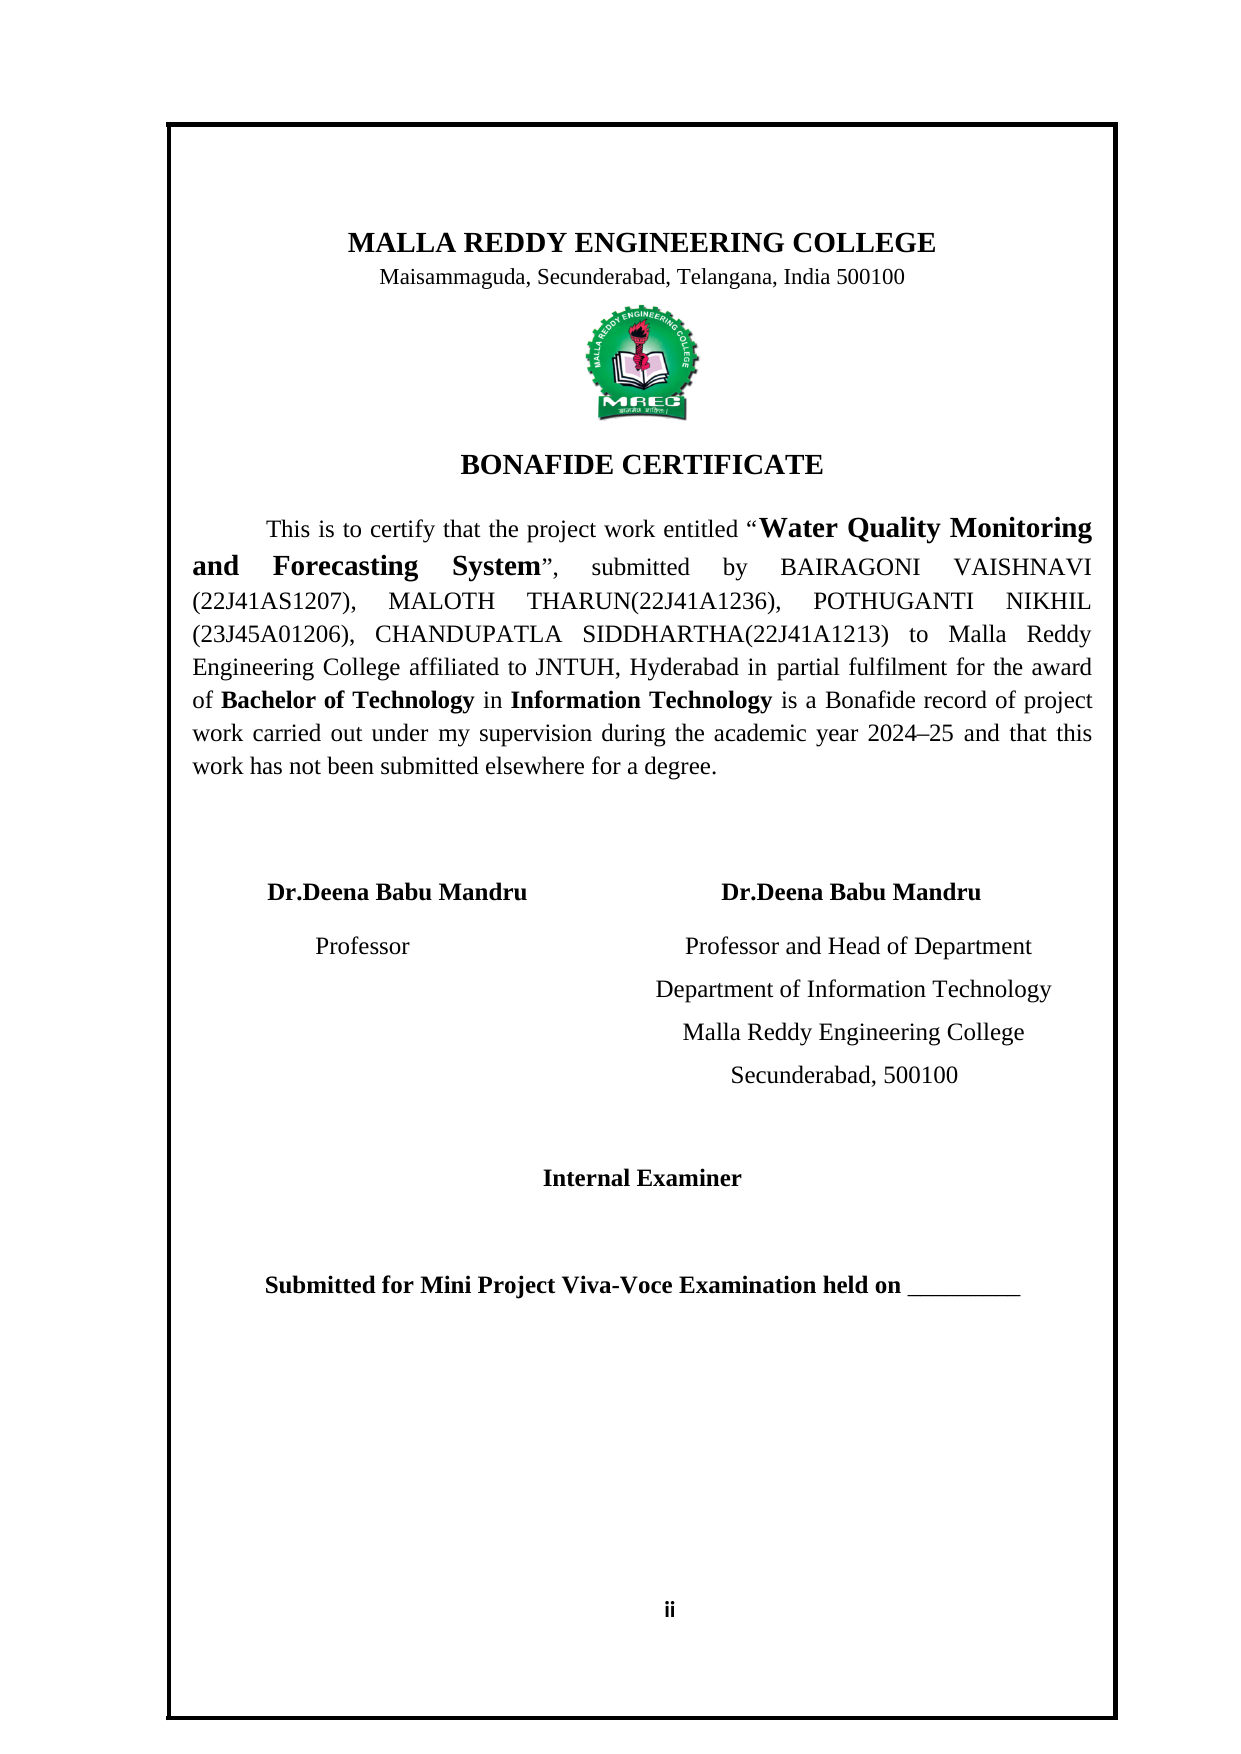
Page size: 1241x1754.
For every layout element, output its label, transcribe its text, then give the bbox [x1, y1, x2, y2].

text Dr.Deena Babu Mandru Dr.Deena Babu Mandru [192, 877, 1092, 906]
text This is to certify that the project work entitled “Water Quality Monitoring and Forecasting System”, submitted by BAIRAGONI VAISHNAVI (22J41AS1207), MALOTH THARUN(22J41A1236), POTHUGANTI NIKHIL (23J45A01206), CHANDUPATLA SIDDHARTHA(22J41A1213) to Malla Reddy Engineering College affiliated to JNTUH, Hyderabad in partial fulfilment for the award of Bachelor of Technology in Information Technology is a Bonafide record of project work carried out under my supervision during the academic year 2024–25 and that this work has not been submitted elsewhere for a degree. [192, 510, 1092, 780]
text Professor Professor and Head of Department [192, 931, 1092, 959]
picture [574, 302, 711, 421]
text Submitted for Mini Project Viva-Voce Examination held on _________ [192, 1270, 1092, 1299]
text MALLA REDDY ENGINEERING COLLEGE [192, 225, 1092, 258]
text Maisammaguda, Secunderabad, Telangana, India 500100 [192, 263, 1092, 290]
text Department of Information Technology [192, 974, 1053, 1003]
text BONAFIDE CERTIFICATE [192, 447, 1092, 481]
text Internal Examiner [192, 1163, 1092, 1191]
text Malla Reddy Engineering College [192, 1017, 1053, 1046]
text Secunderabad, 500100 [192, 1060, 1053, 1089]
